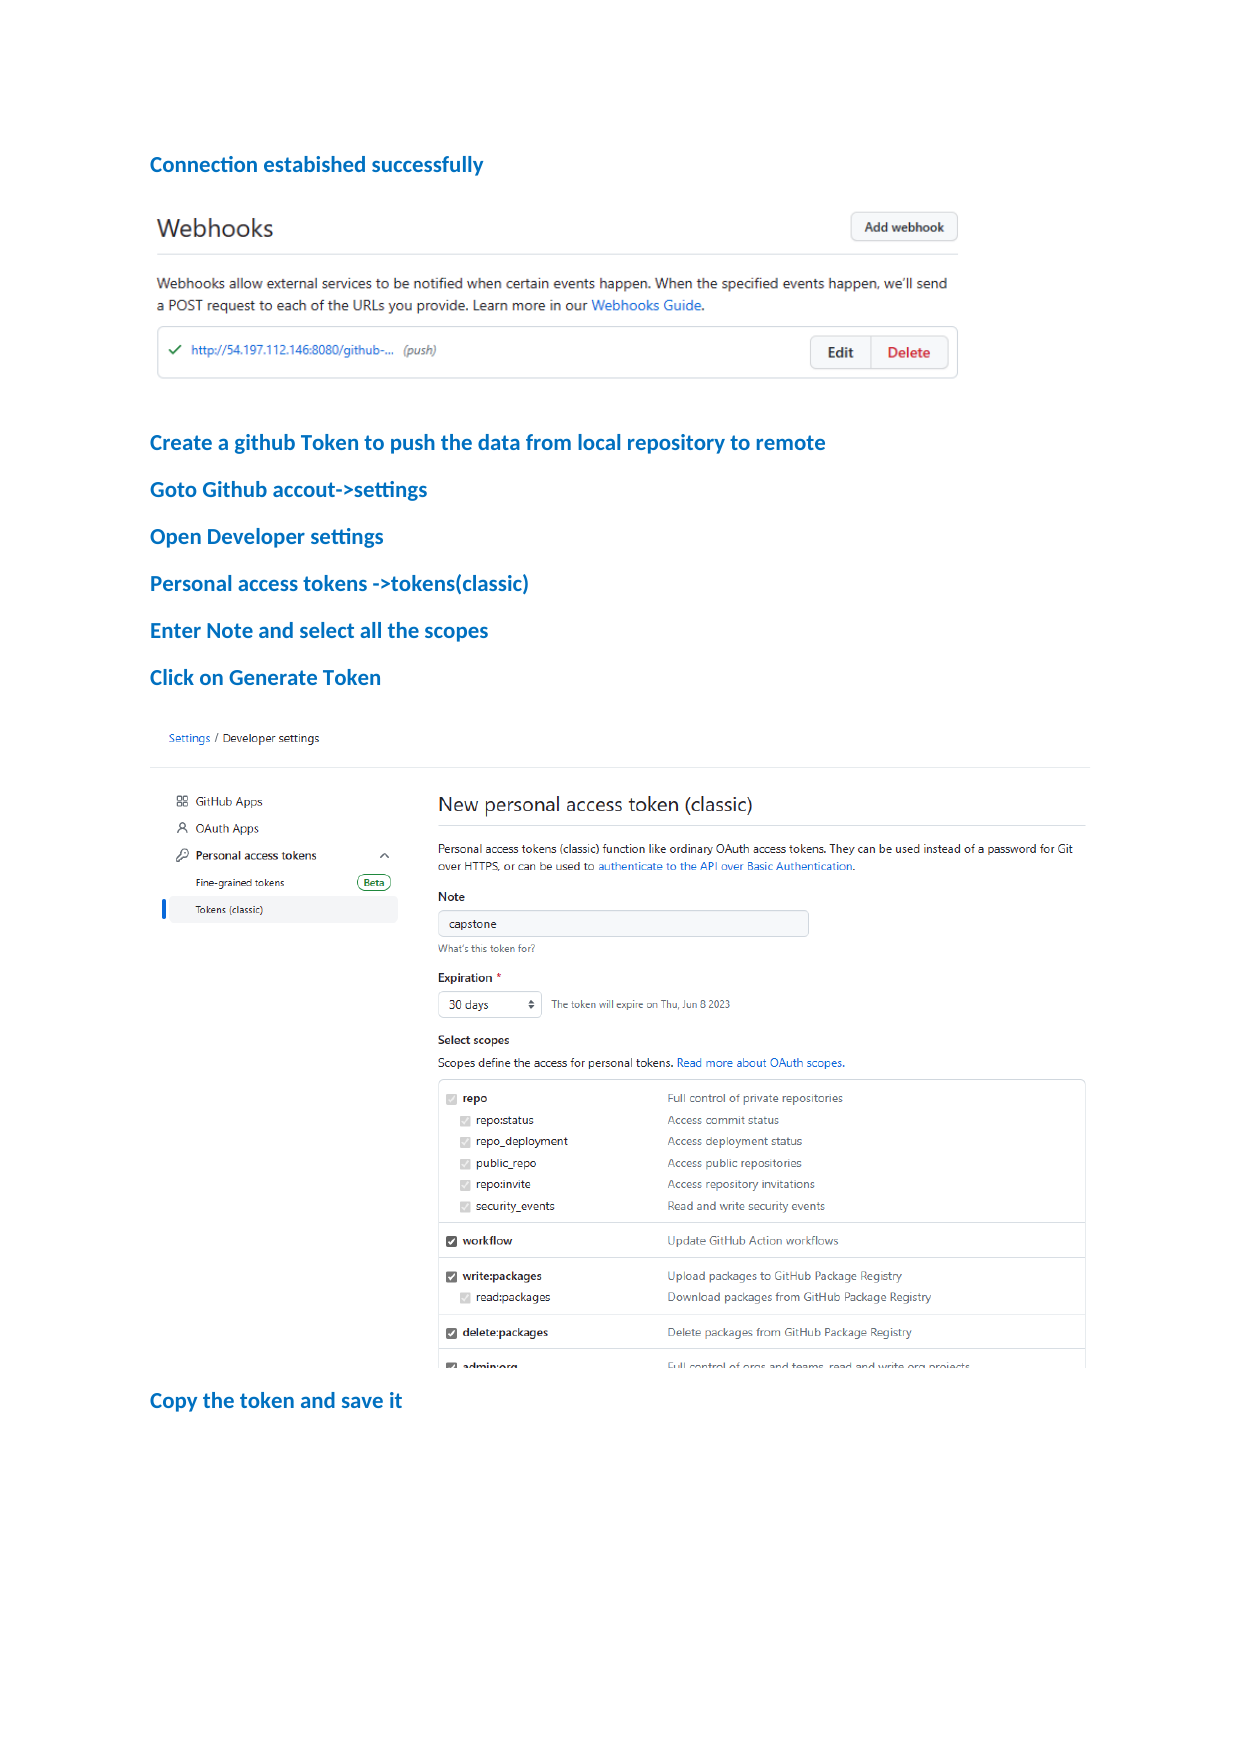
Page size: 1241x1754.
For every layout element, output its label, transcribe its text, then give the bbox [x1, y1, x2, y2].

text Enter Note and select all the scopes [150, 616, 1090, 644]
text Open Developer settings [150, 522, 1090, 550]
picture [150, 196, 982, 410]
picture [150, 709, 1091, 1368]
text Copy the token and save it [150, 1387, 1090, 1414]
text Goto Github accout->settings [150, 475, 1090, 503]
text Create a github Token to push the data from local repository to remote [150, 428, 1090, 456]
text Personal access tokens ->tokens(classic) [150, 569, 1090, 597]
text Click on Generate Token [150, 663, 1090, 691]
text Connection estabished successfully [150, 150, 1090, 178]
